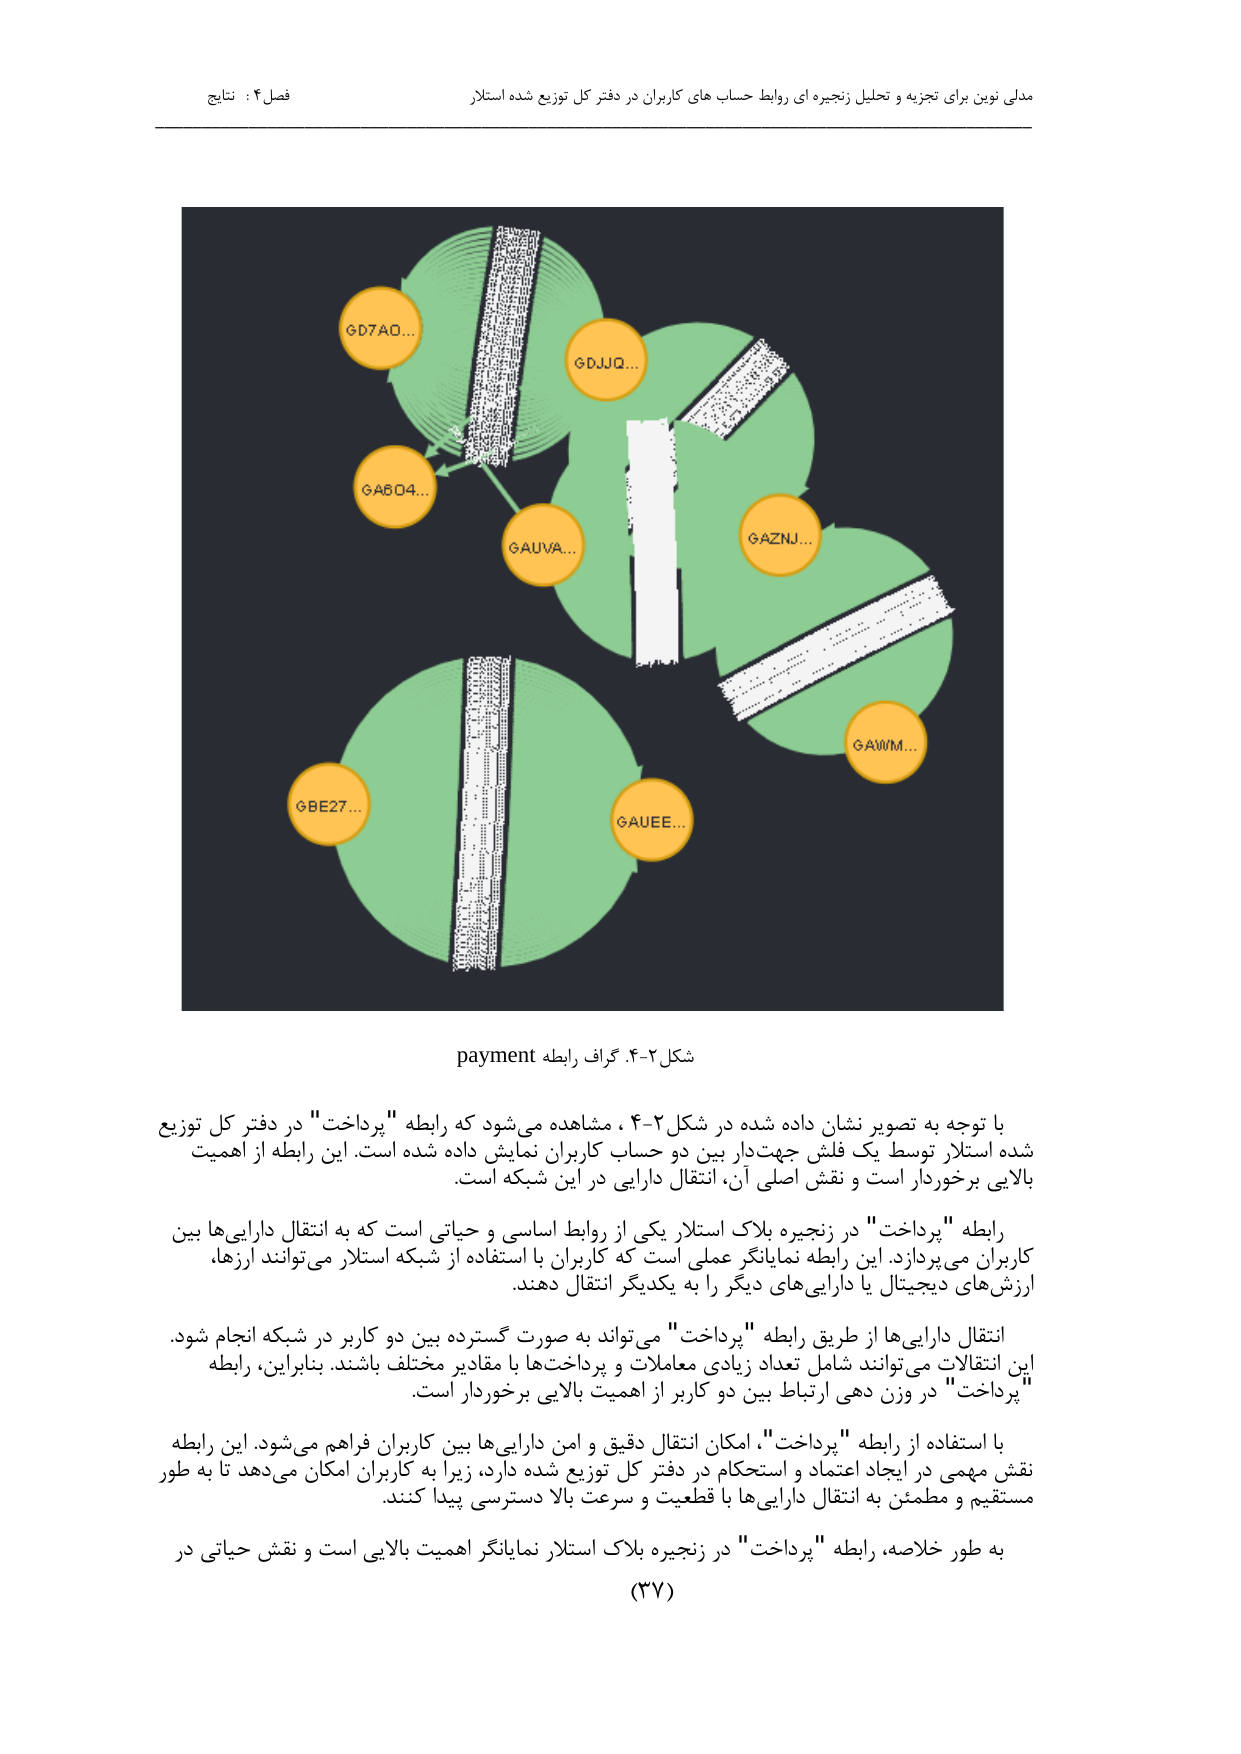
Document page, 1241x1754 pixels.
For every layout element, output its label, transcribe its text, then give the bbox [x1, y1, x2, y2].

text رابطه "پرداخت" در زنجیره بلاک استلار یکی از روابط اساسی و حیاتی است که به انتقال دارایی‌ها بین کاربران می‌پردازد. این رابطه نمایانگر عملی است که کاربران با استفاده از شبکه استلار می‌توانند ارزها، ارزش‌های دیجیتال یا دارایی‌های دیگر را به یکدیگر انتقال دهند. [147, 1219, 1033, 1300]
picture [181, 207, 1004, 1011]
text انتقال دارایی‌ها از طریق رابطه "پرداخت" می‌تواند به صورت گسترده بین دو کاربر در شبکه انجام شود. این انتقالات می‌توانند شامل تعداد زیادی معاملات و پرداخت‌ها با مقادیر مختلف باشند. بنابراین، رابطه "پرداخت" در وزن دهی ارتباط بین دو کاربر از اهمیت بالایی برخوردار است. [147, 1325, 1033, 1406]
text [147, 1538, 1033, 1565]
text شکل2-4. گراف رابطه payment [147, 1041, 1033, 1070]
text با توجه به تصویر نشان داده شده در شکل2-4 ، مشاهده می‌شود که رابطه "پرداخت" در دفتر کل توزیع شده استلار توسط یک فلش جهت‌دار بین دو حساب کاربران نمایش داده شده است. این رابطه از اهمیت بالایی برخوردار است و نقش اصلی آن، انتقال دارایی در این شبکه است. [147, 1113, 1033, 1194]
text با استفاده از رابطه "پرداخت"، امکان انتقال دقیق و امن دارایی‌ها بین کاربران فراهم می‌شود. این رابطه نقش مهمی در ایجاد اعتماد و استحکام در دفتر کل توزیع شده دارد، زیرا به کاربران امکان می‌دهد تا به طور مستقیم و مطمئن به انتقال دارایی‌ها با قطعیت و سرعت بالا دسترسی پیدا کنند. [147, 1431, 1033, 1513]
